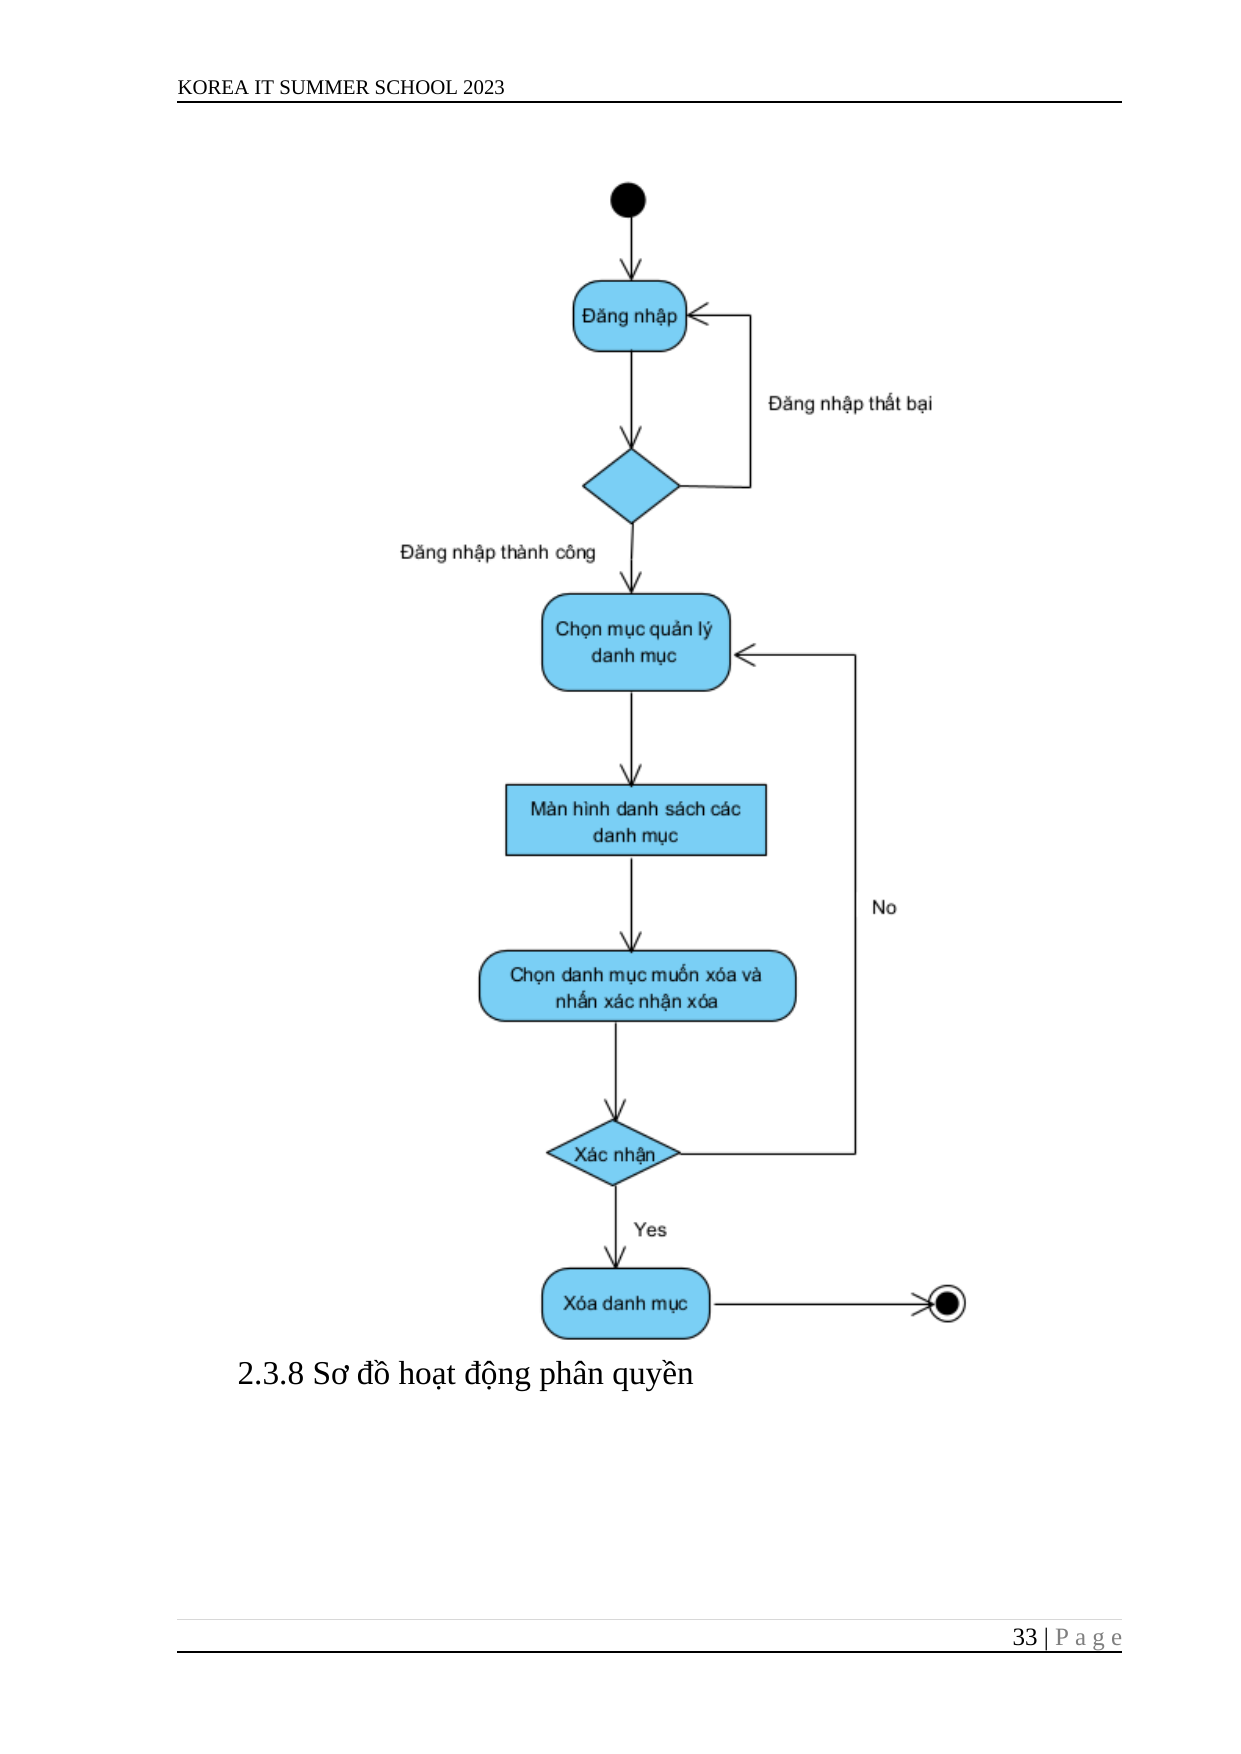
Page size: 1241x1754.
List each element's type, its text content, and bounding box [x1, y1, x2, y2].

picture [336, 150, 1024, 1354]
text 2.3.8 Sơ đồ hoạt động phân quyền [237, 1353, 1122, 1391]
